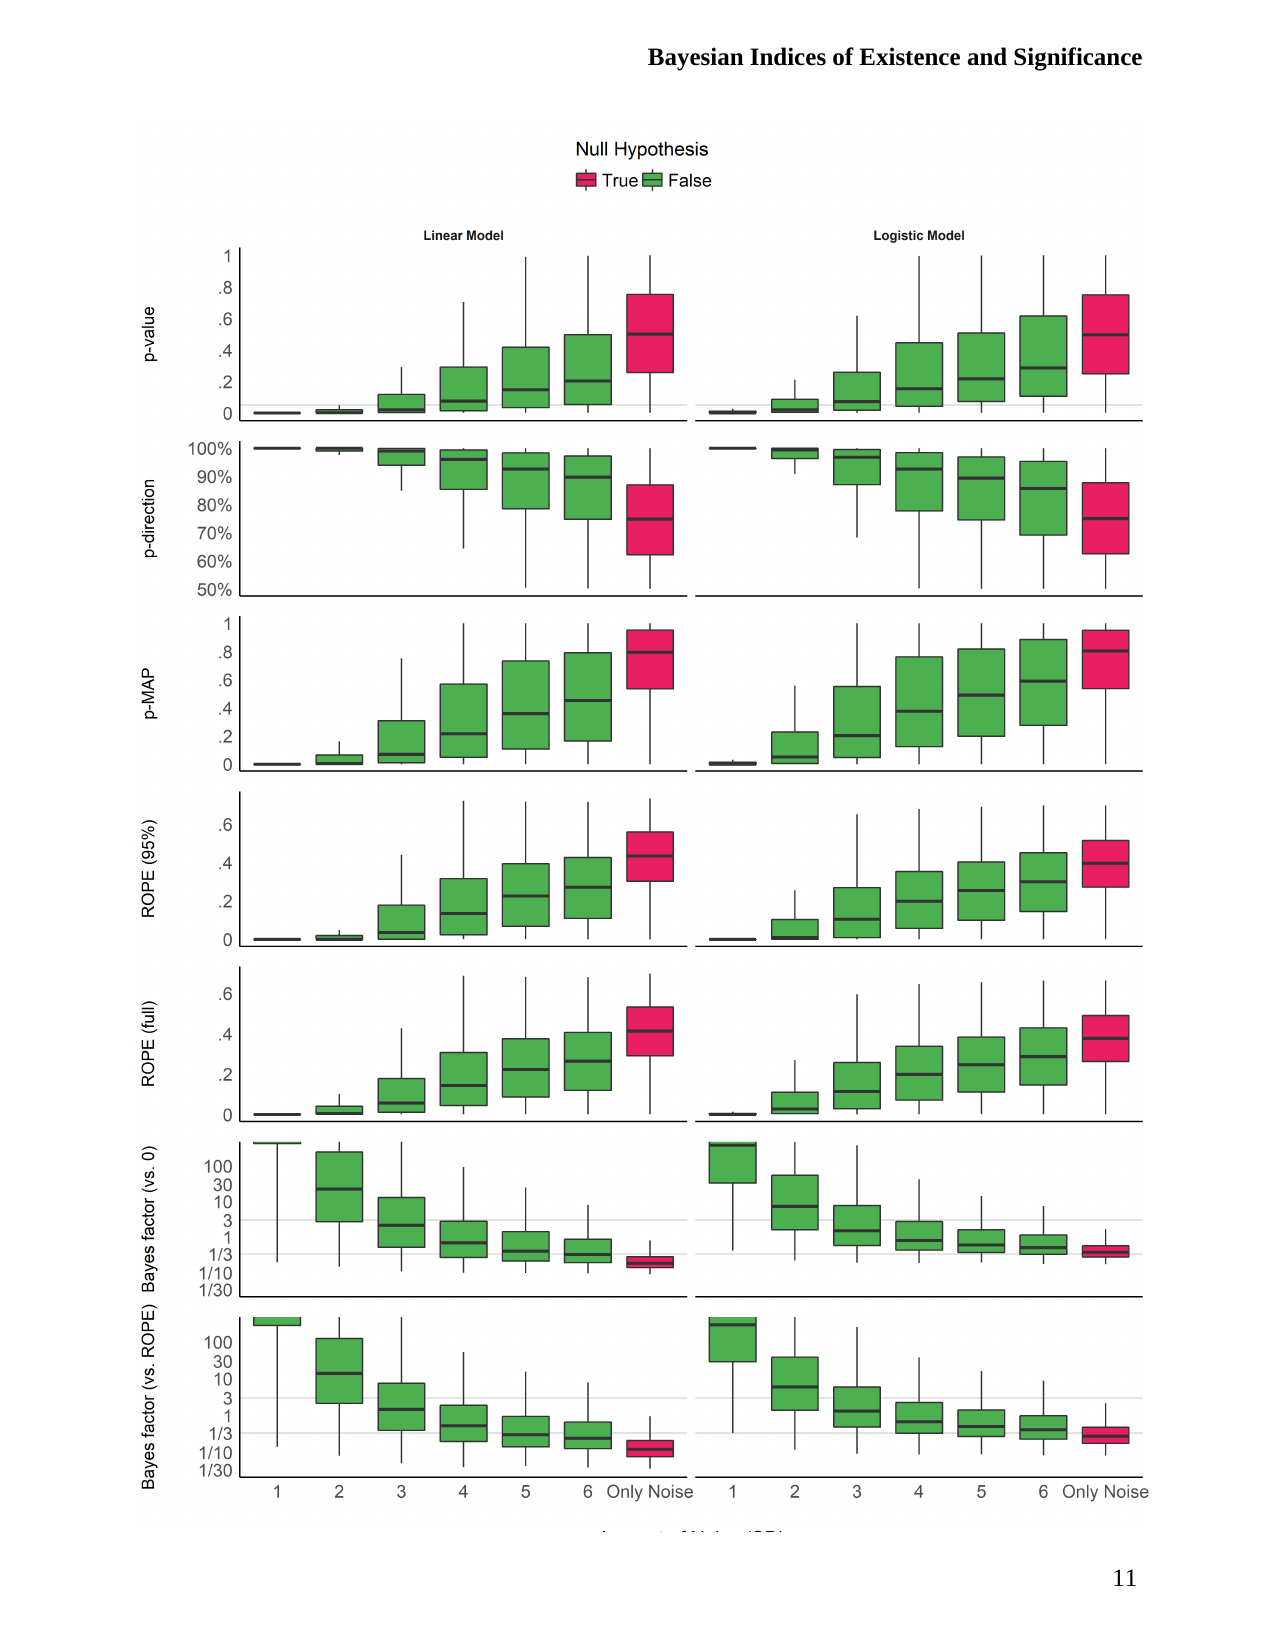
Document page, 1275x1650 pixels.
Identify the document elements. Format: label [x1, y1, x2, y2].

picture [133, 118, 1151, 1532]
